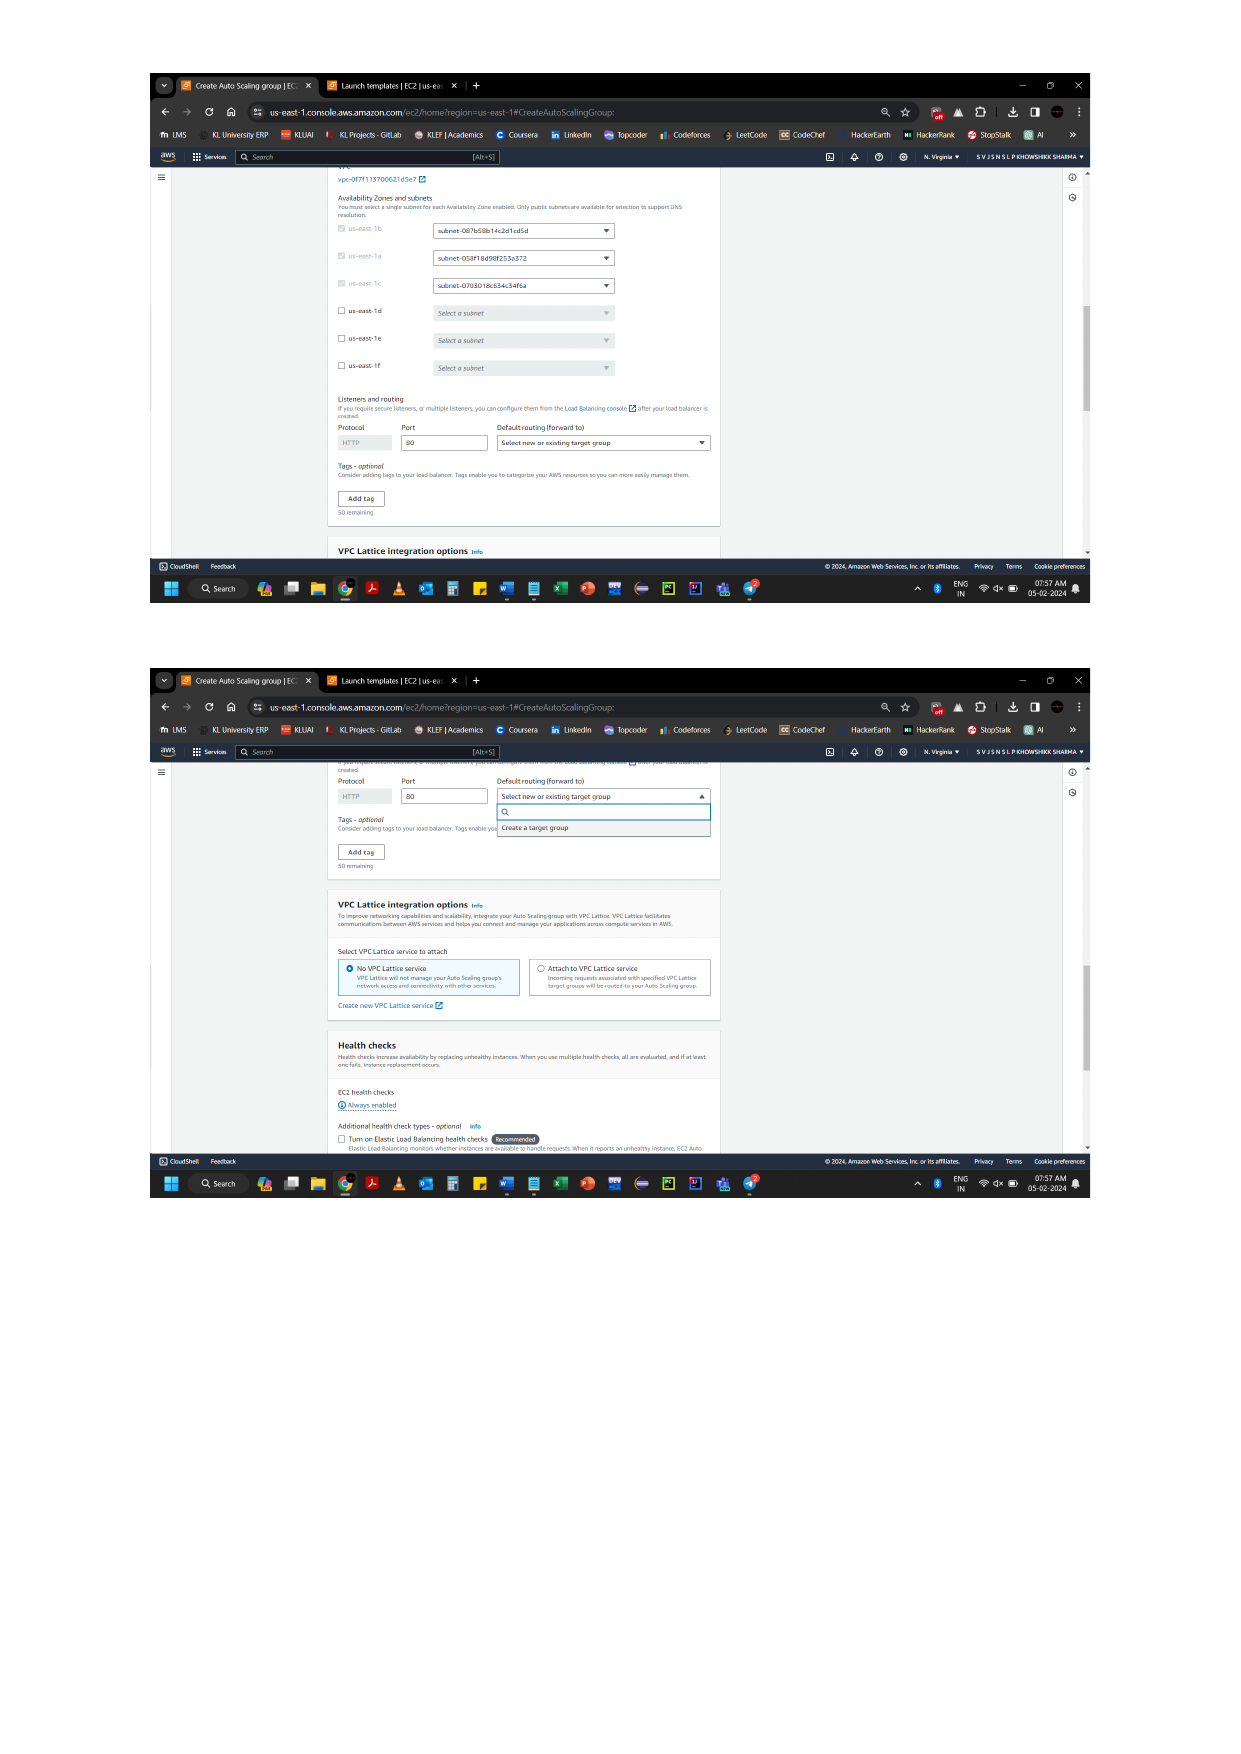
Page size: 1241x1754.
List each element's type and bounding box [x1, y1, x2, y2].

picture [150, 73, 1091, 603]
picture [150, 668, 1091, 1198]
